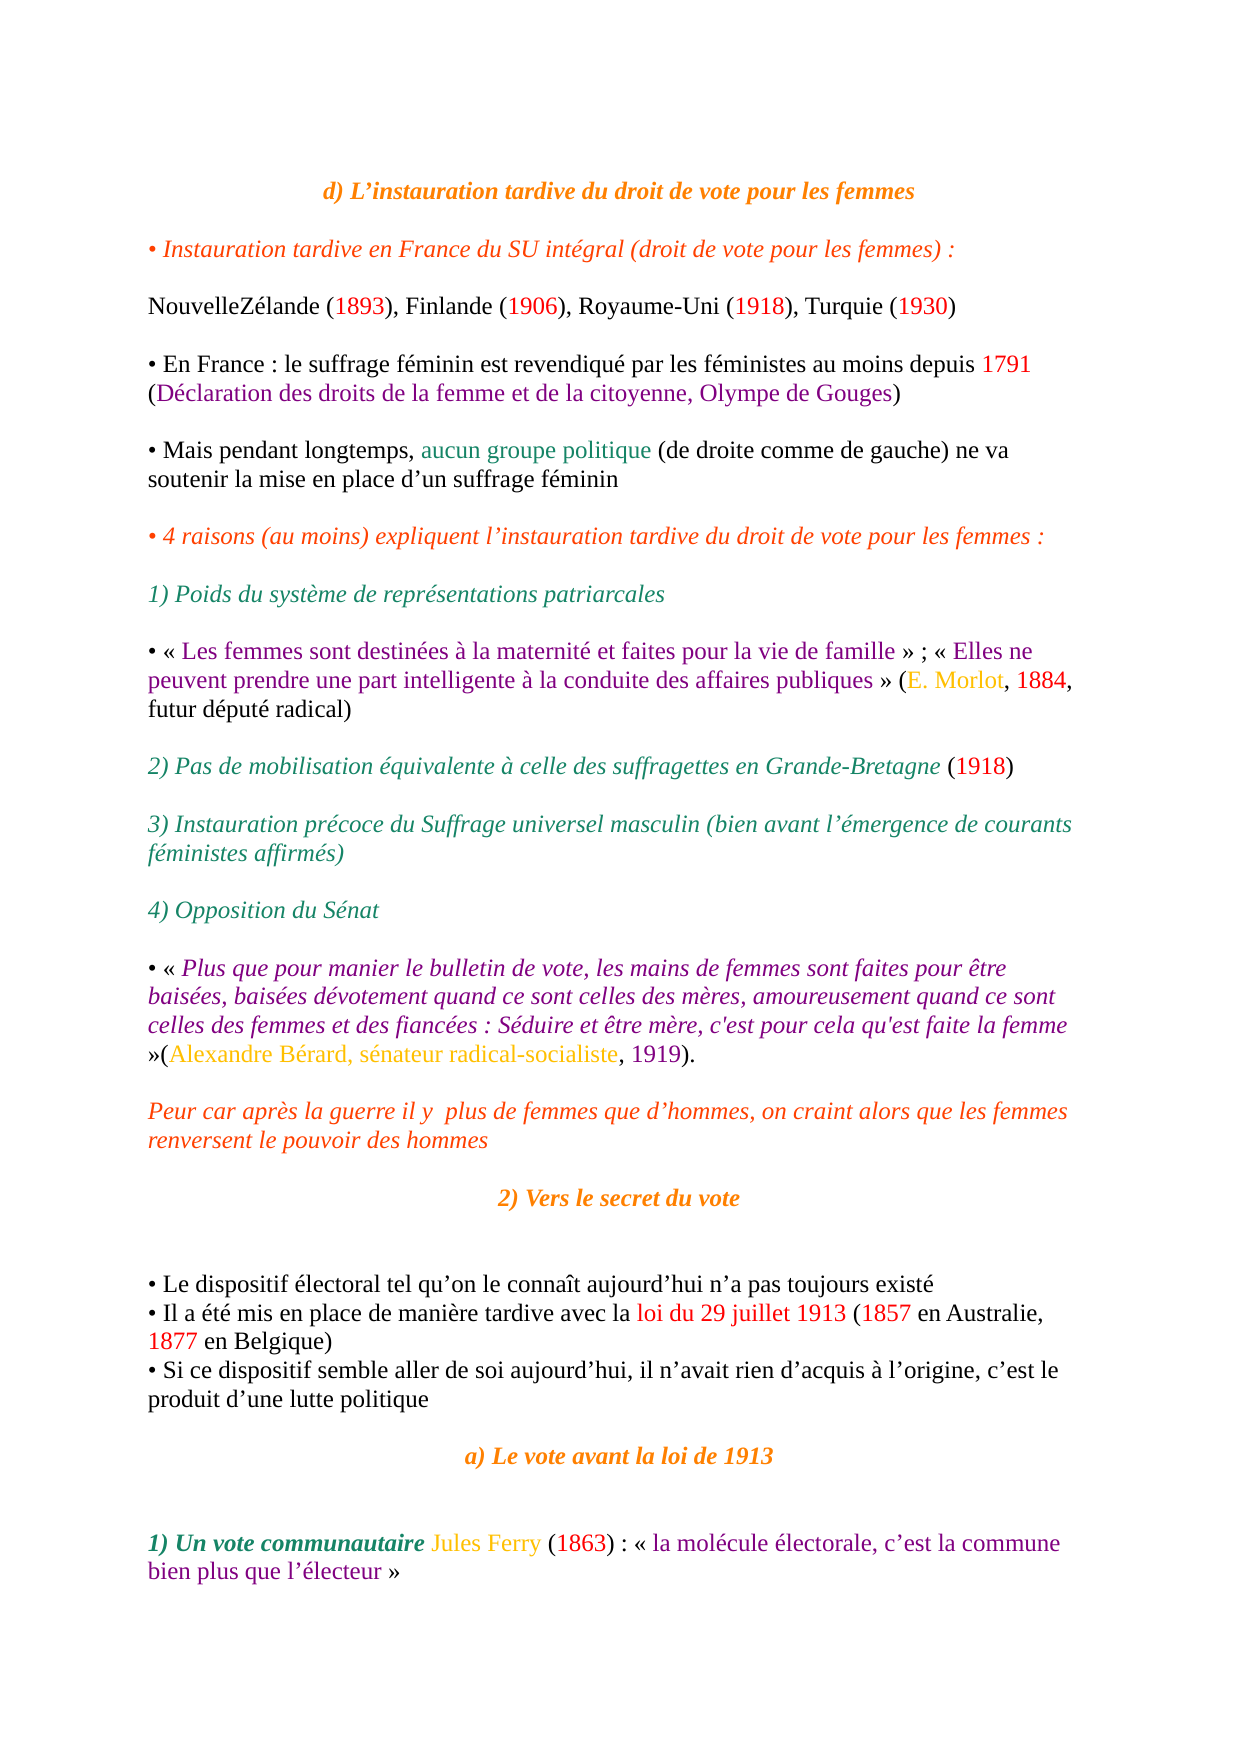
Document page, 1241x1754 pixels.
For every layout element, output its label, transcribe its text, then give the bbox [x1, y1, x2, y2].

text 2) Pas de mobilisation équivalente à celle des suffragettes en Grande-Bretagne (1918) [148, 751, 1093, 780]
text • Le dispositif électoral tel qu’on le connaît aujourd’hui n’a pas toujours existé [148, 1269, 1093, 1298]
text d) L’instauration tardive du droit de vote pour les femmes [148, 176, 1093, 205]
text • En France : le suffrage féminin est revendiqué par les féministes au moins depuis 1791 (Déclaration des droits de la femme et de la citoyenne, Olympe de Gouges) [148, 349, 1093, 406]
text a) Le vote avant la loi de 1913 [148, 1441, 1093, 1470]
text 2) Vers le secret du vote [148, 1183, 1093, 1211]
text • Il a été mis en place de manière tardive avec la loi du 29 juillet 1913 (1857 en Australie, 1877 en Belgique) [148, 1298, 1093, 1355]
text • « Les femmes sont destinées à la maternité et faites pour la vie de famille » ; « Elles ne peuvent prendre une part intelligente à la conduite des affaires publiques » (E. Morlot, 1884, futur député radical) [148, 636, 1093, 723]
text 1) Un vote communautaire Jules Ferry (1863) : « la molécule électorale, c’est la commune bien plus que l’électeur » [148, 1528, 1093, 1585]
text • « Plus que pour manier le bulletin de vote, les mains de femmes sont faites pour être baisées, baisées dévotement quand ce sont celles des mères, amoureusement quand ce sont celles des femmes et des fiancées : Séduire et être mère, c'est pour cela qu'est faite la femme »(Alexandre Bérard, sénateur radical-socialiste, 1919). [148, 953, 1093, 1068]
text • Si ce dispositif semble aller de soi aujourd’hui, il n’avait rien d’acquis à l’origine, c’est le produit d’une lutte politique [148, 1355, 1093, 1413]
text NouvelleZélande (1893), Finlande (1906), Royaume-Uni (1918), Turquie (1930) [148, 291, 1093, 320]
text • Instauration tardive en France du SU intégral (droit de vote pour les femmes) : [148, 234, 1093, 263]
text • 4 raisons (au moins) expliquent l’instauration tardive du droit de vote pour les femmes : [148, 521, 1093, 550]
text 1) Poids du système de représentations patriarcales [148, 579, 1093, 608]
text • Mais pendant longtemps, aucun groupe politique (de droite comme de gauche) ne va soutenir la mise en place d’un suffrage féminin [148, 435, 1093, 493]
text 4) Opposition du Sénat [148, 895, 1093, 924]
text 3) Instauration précoce du Suffrage universel masculin (bien avant l’émergence de courants féministes affirmés) [148, 809, 1093, 866]
text Peur car après la guerre il y plus de femmes que d’hommes, on craint alors que les femmes renversent le pouvoir des hommes [148, 1096, 1093, 1154]
